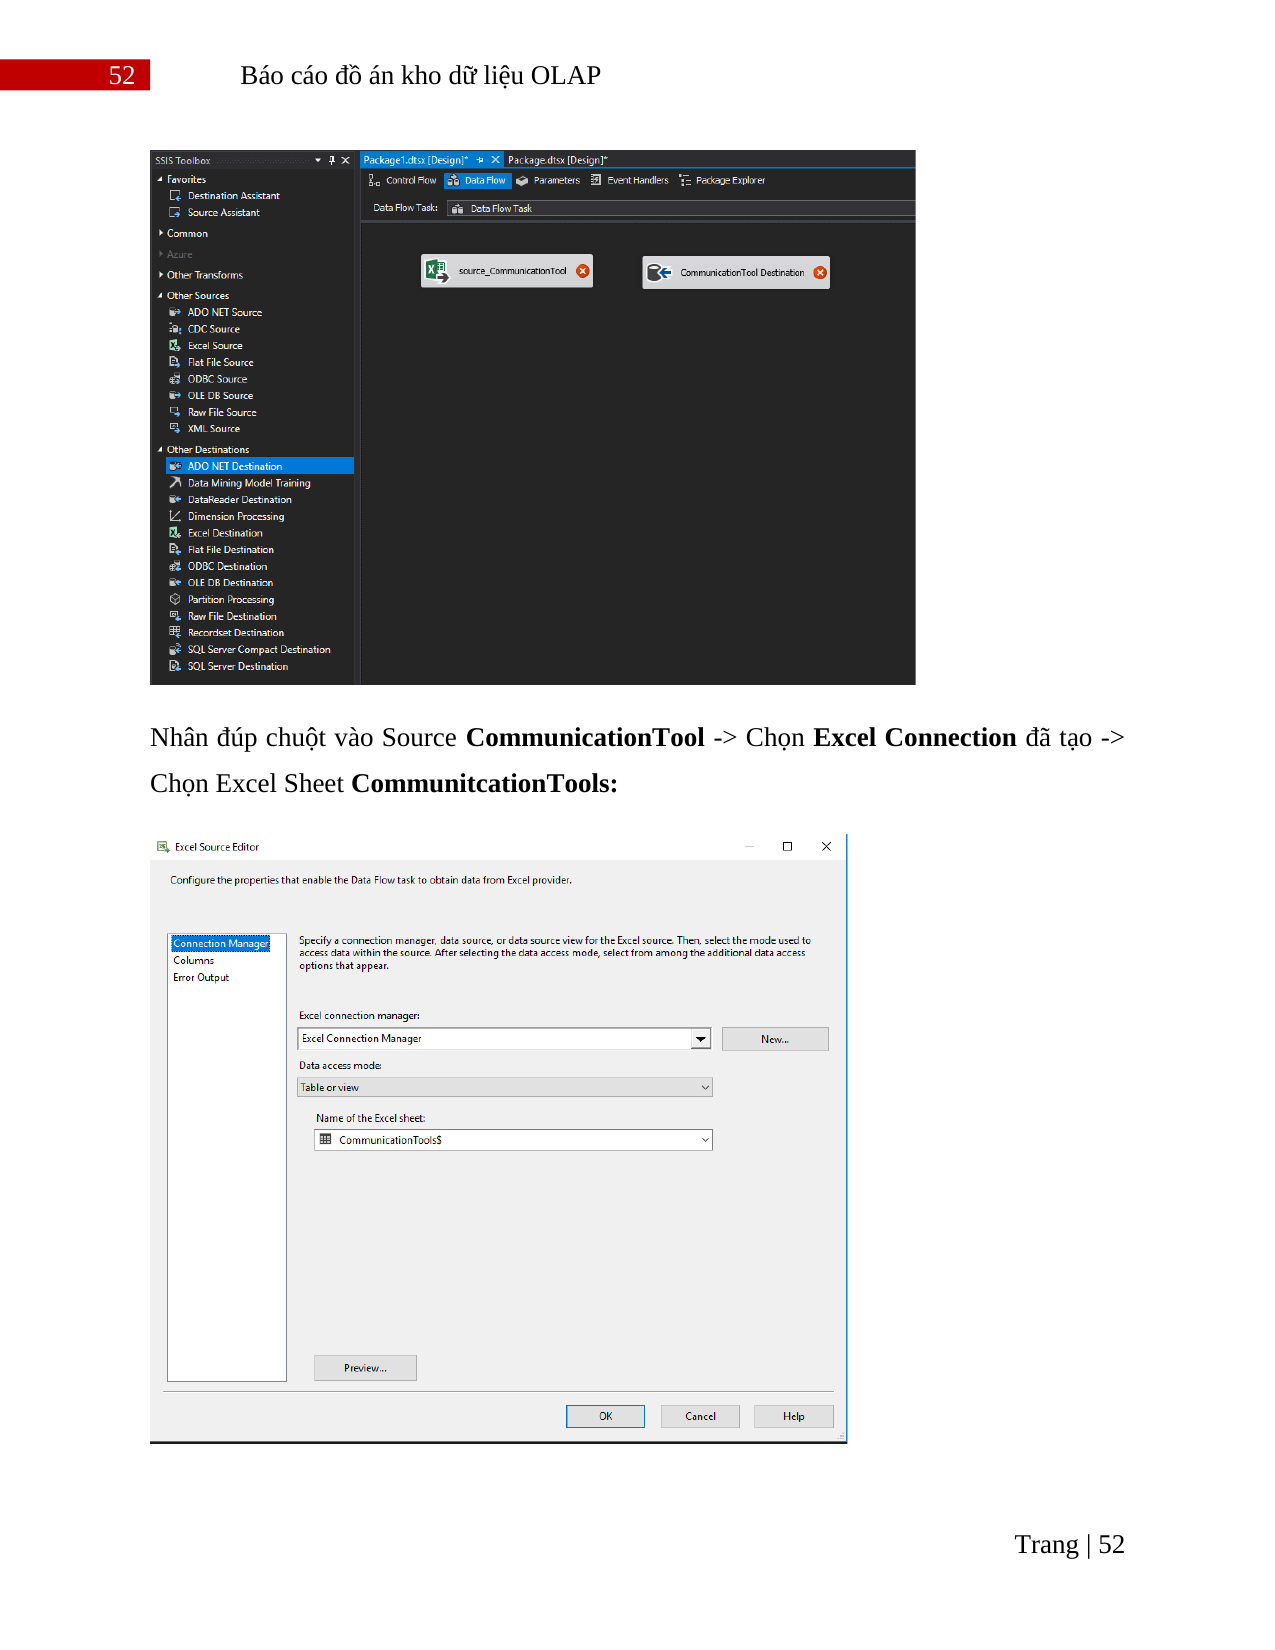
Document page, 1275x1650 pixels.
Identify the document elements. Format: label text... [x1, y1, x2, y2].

picture [150, 150, 916, 685]
picture [150, 834, 848, 1444]
text Nhân đúp chuột vào Source CommunicationTool -> Chọn Excel Connection đã tạo -> Chọn Excel Sheet CommunitcationTools: [150, 721, 1125, 798]
